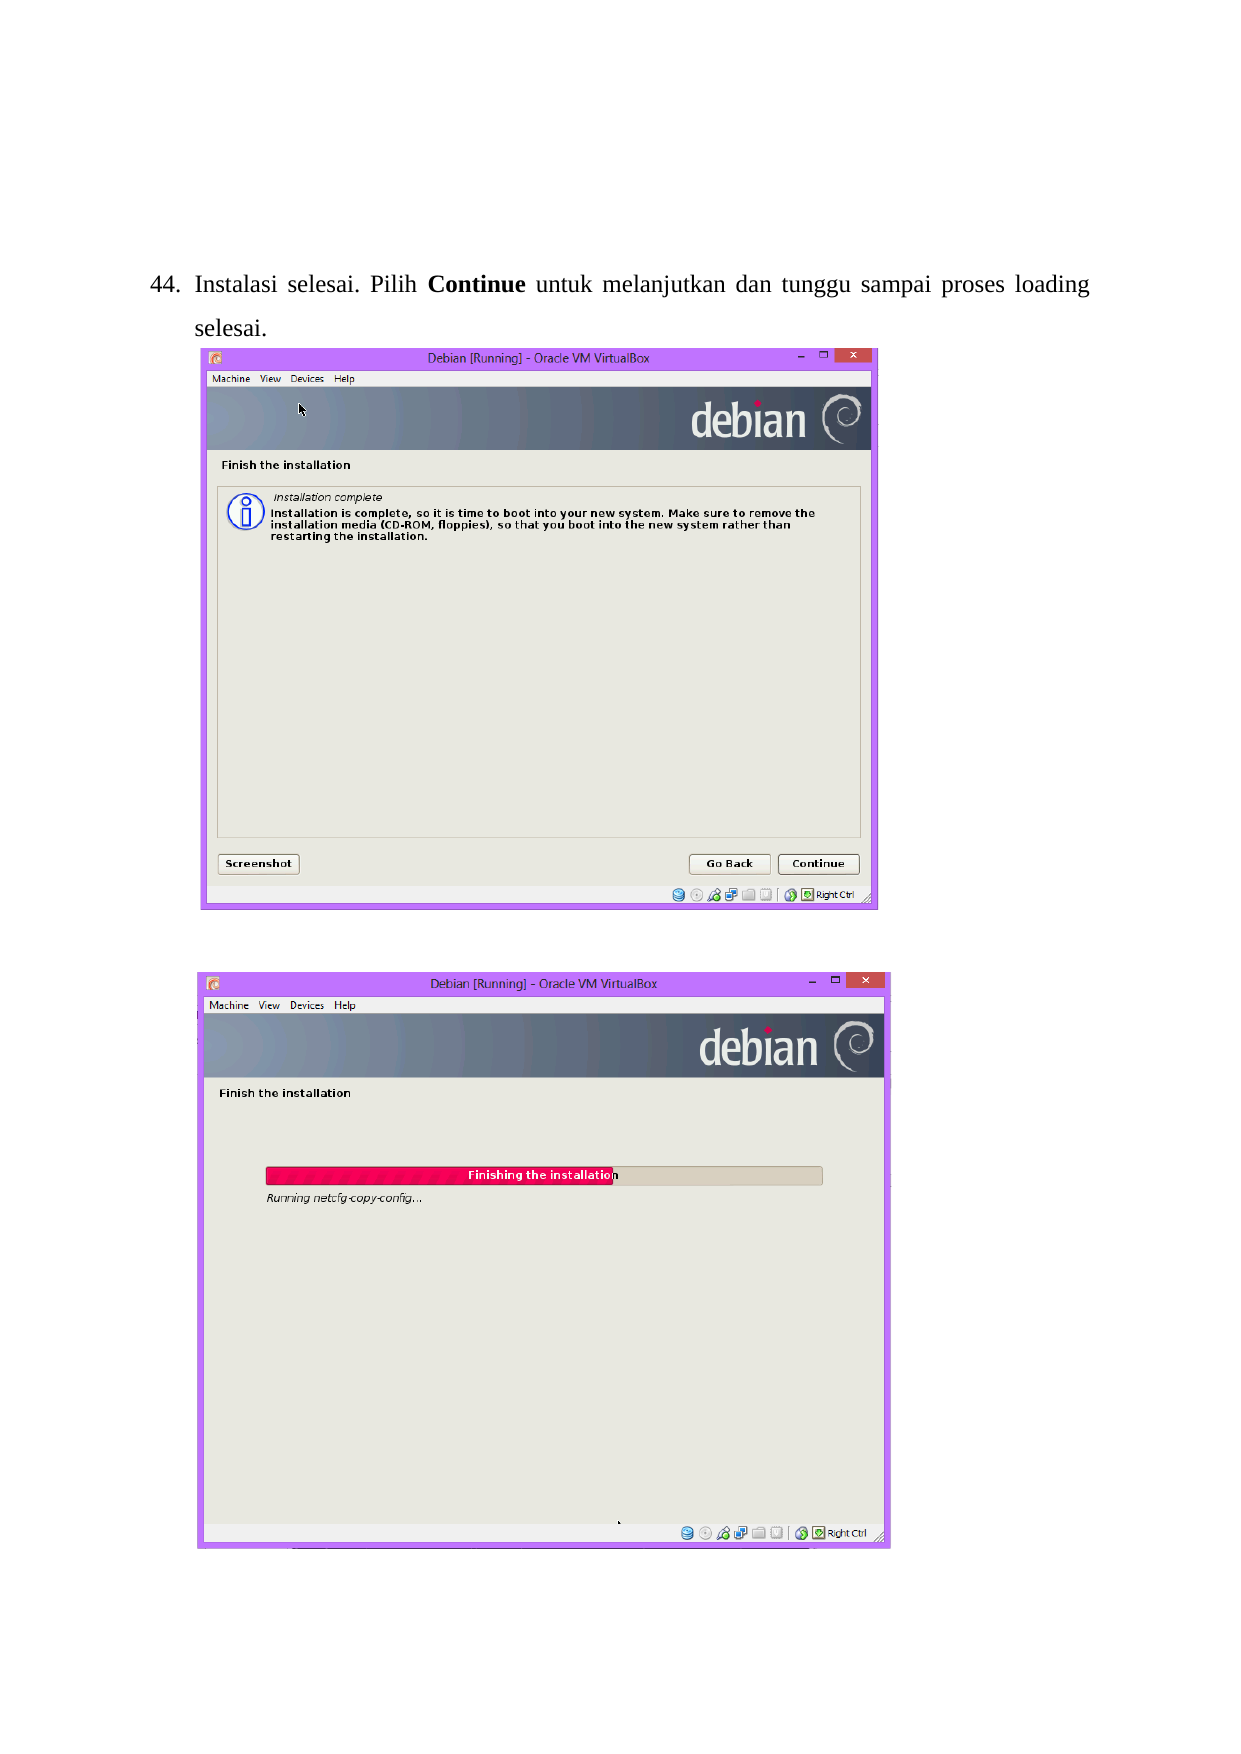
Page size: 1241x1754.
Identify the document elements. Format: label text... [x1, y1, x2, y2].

list Instalasi selesai. Pilih Continue untuk melanjutkan dan tunggu sampai proses loading selesai. [150, 269, 1090, 341]
picture [197, 972, 892, 1549]
picture [200, 348, 879, 910]
